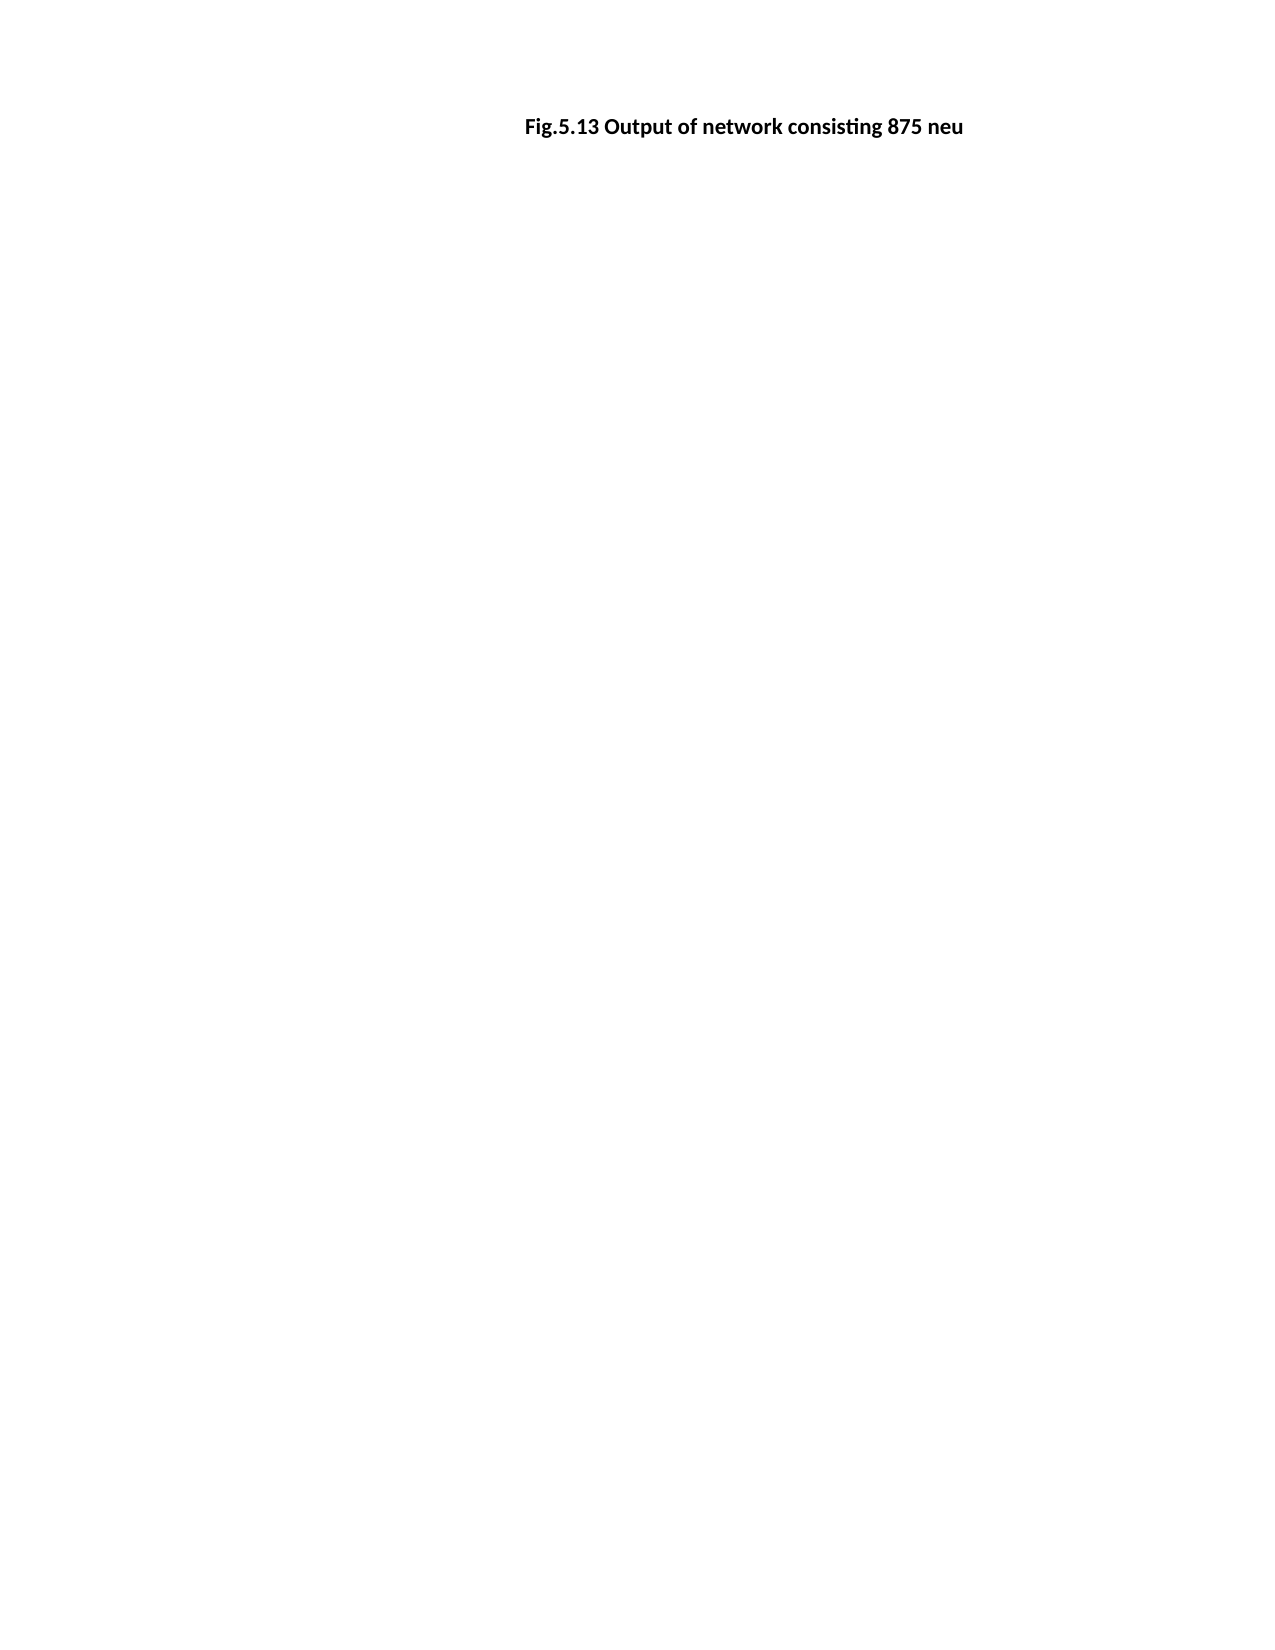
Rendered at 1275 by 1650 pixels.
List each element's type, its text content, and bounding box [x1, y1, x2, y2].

text Fig.5.13 Output of network consisting 875 neu [450, 112, 1125, 141]
